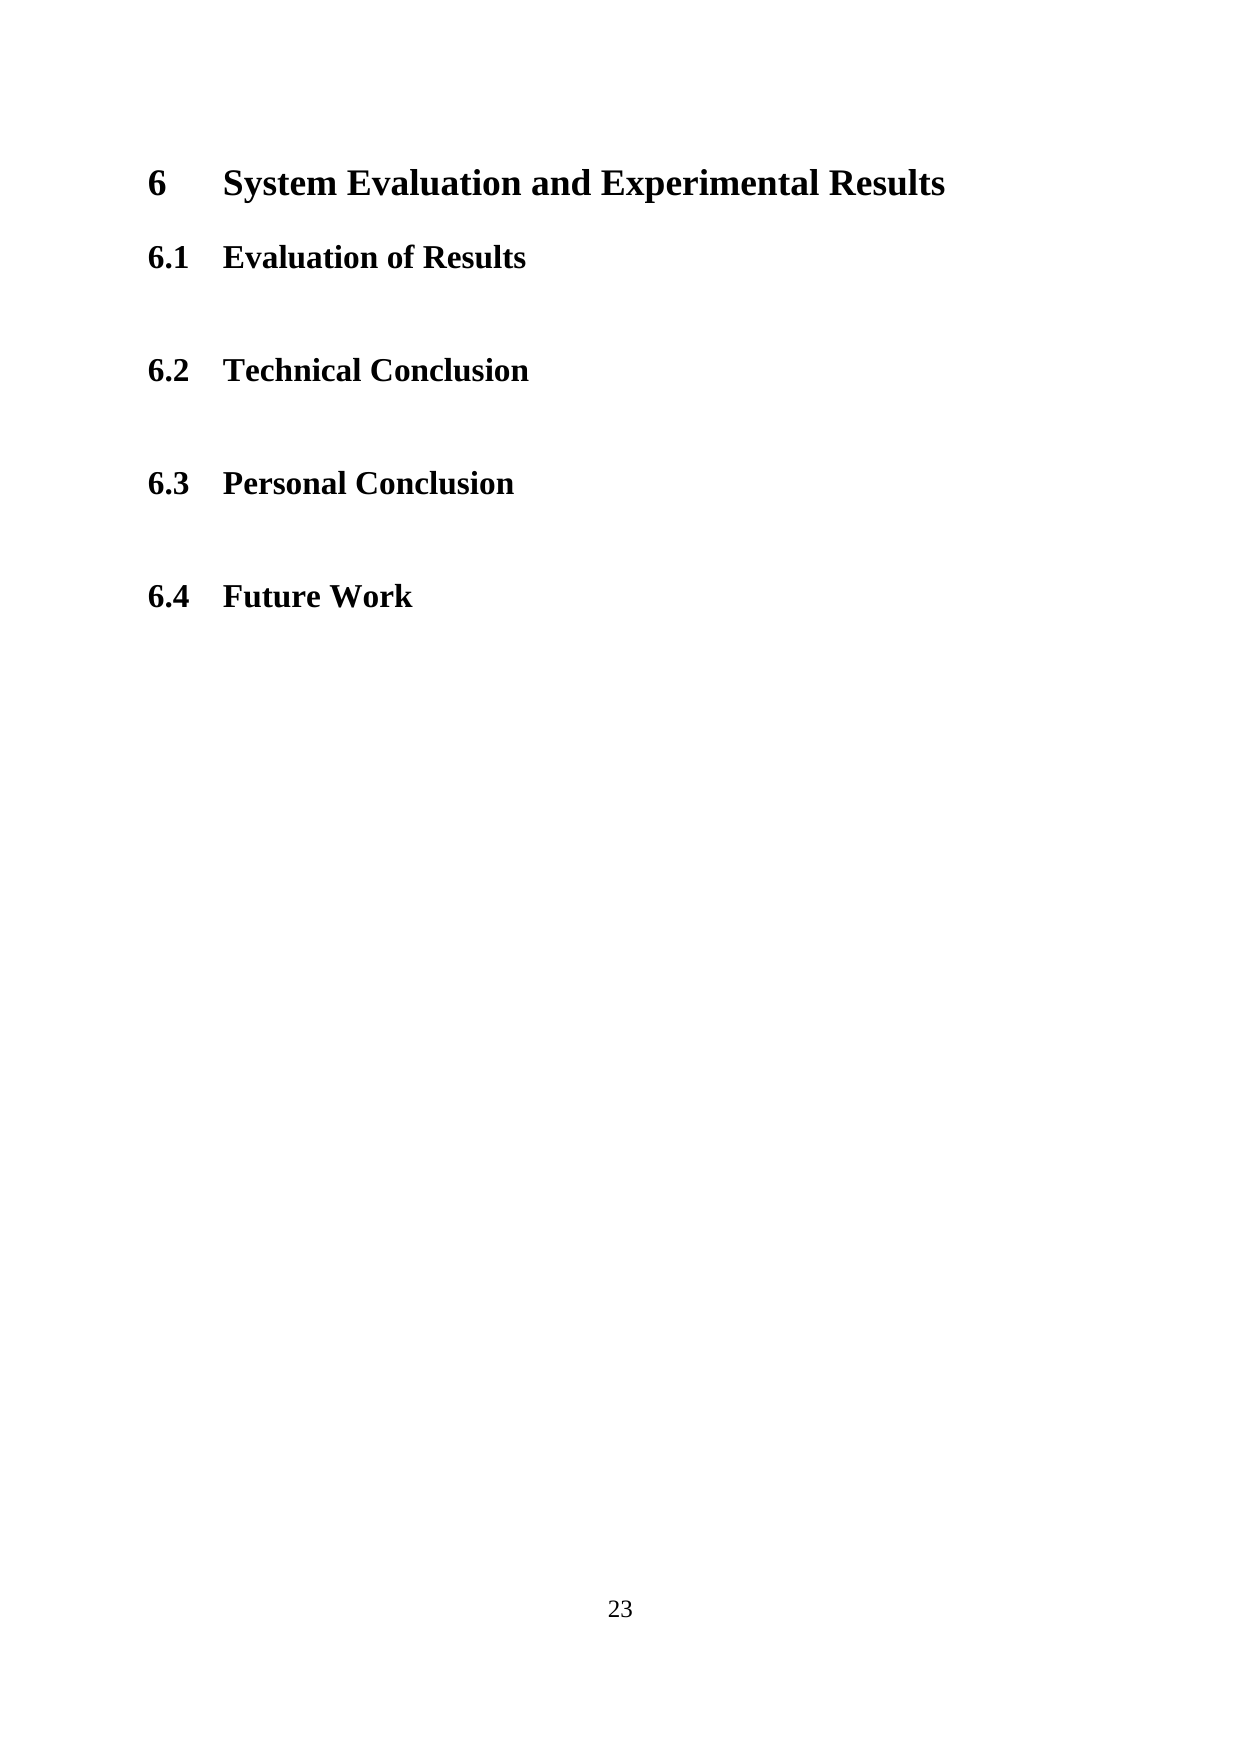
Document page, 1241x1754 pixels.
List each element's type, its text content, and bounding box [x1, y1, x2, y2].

subtitle System Evaluation and Experimental Results [148, 160, 1092, 203]
subtitle Evaluation of Results [148, 237, 1092, 276]
subtitle Technical Conclusion [148, 351, 1092, 389]
subtitle Future Work [148, 577, 1092, 615]
subtitle Personal Conclusion [148, 464, 1092, 502]
